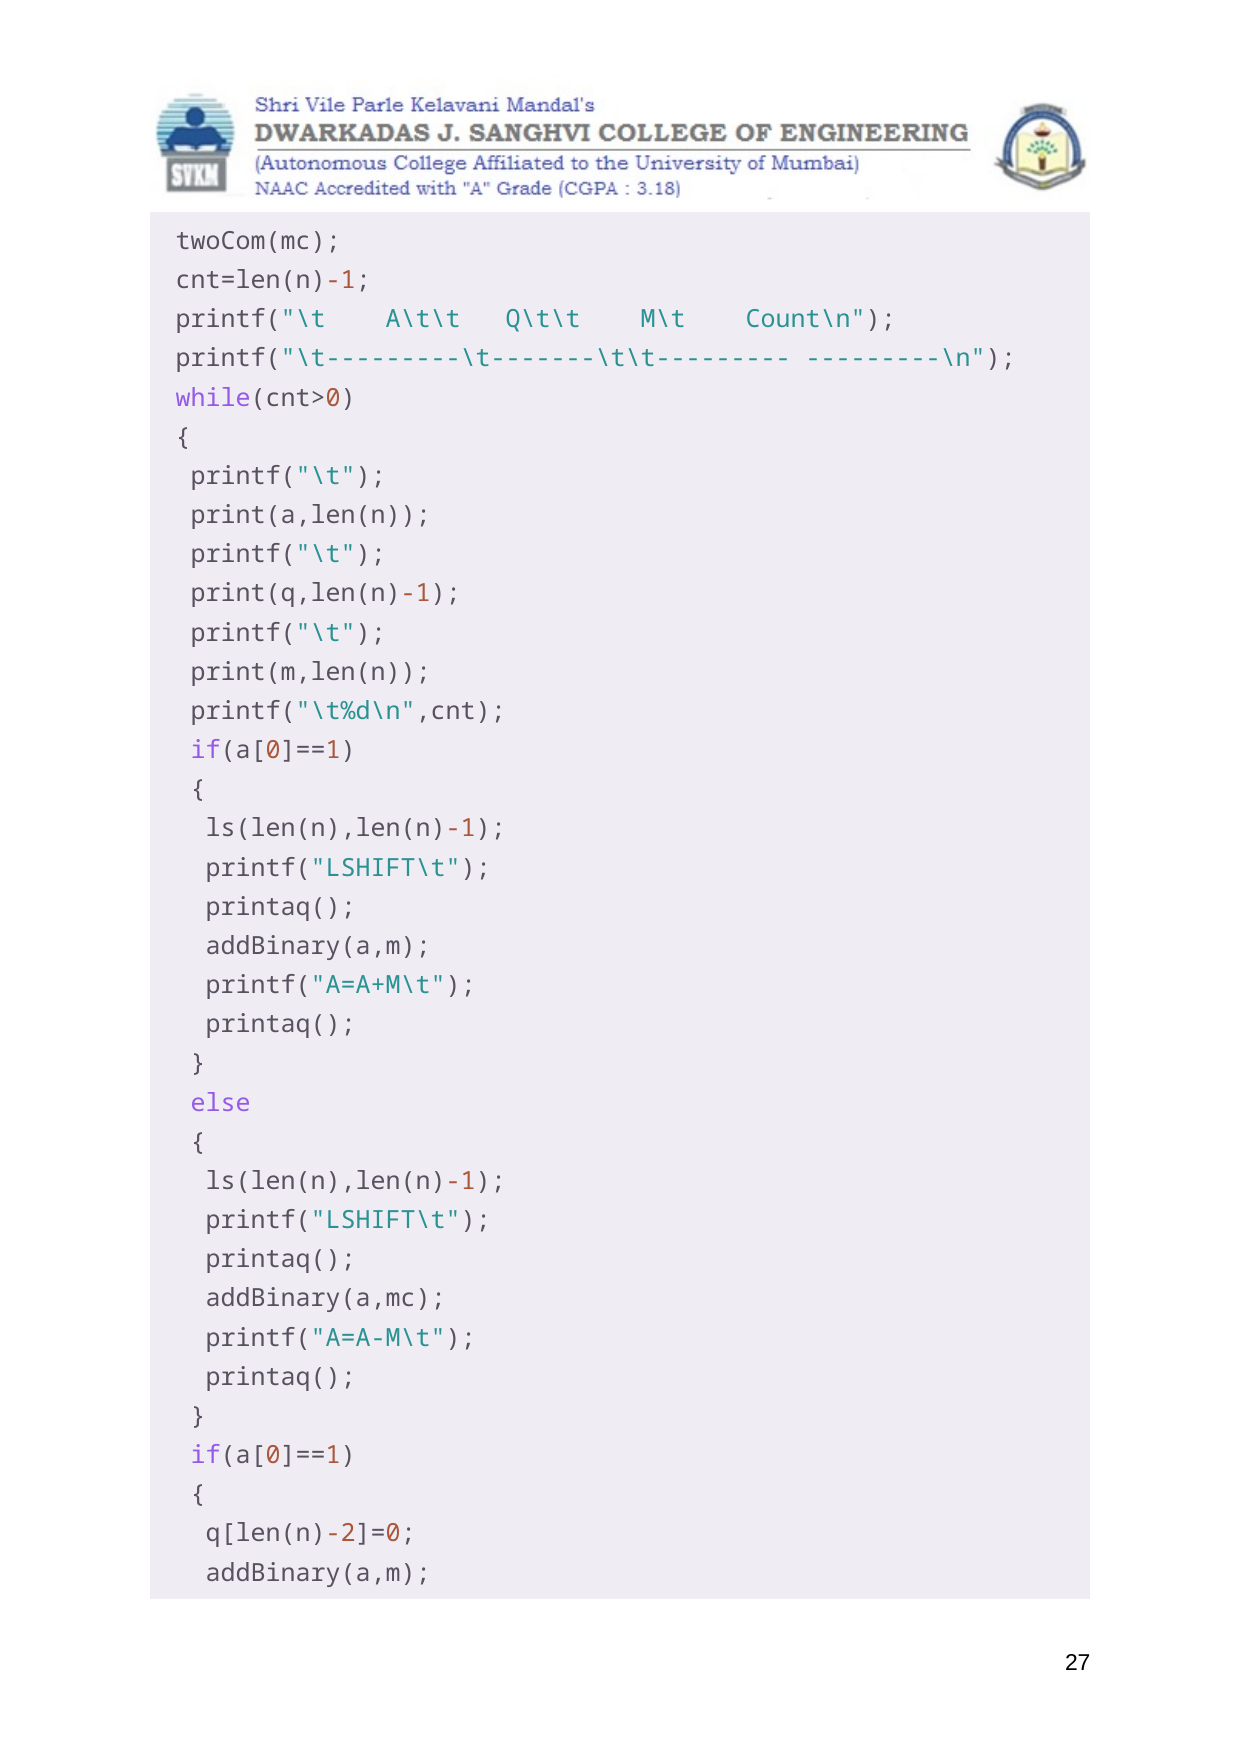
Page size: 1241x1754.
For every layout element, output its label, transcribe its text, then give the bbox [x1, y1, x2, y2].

picture [150, 75, 1091, 209]
